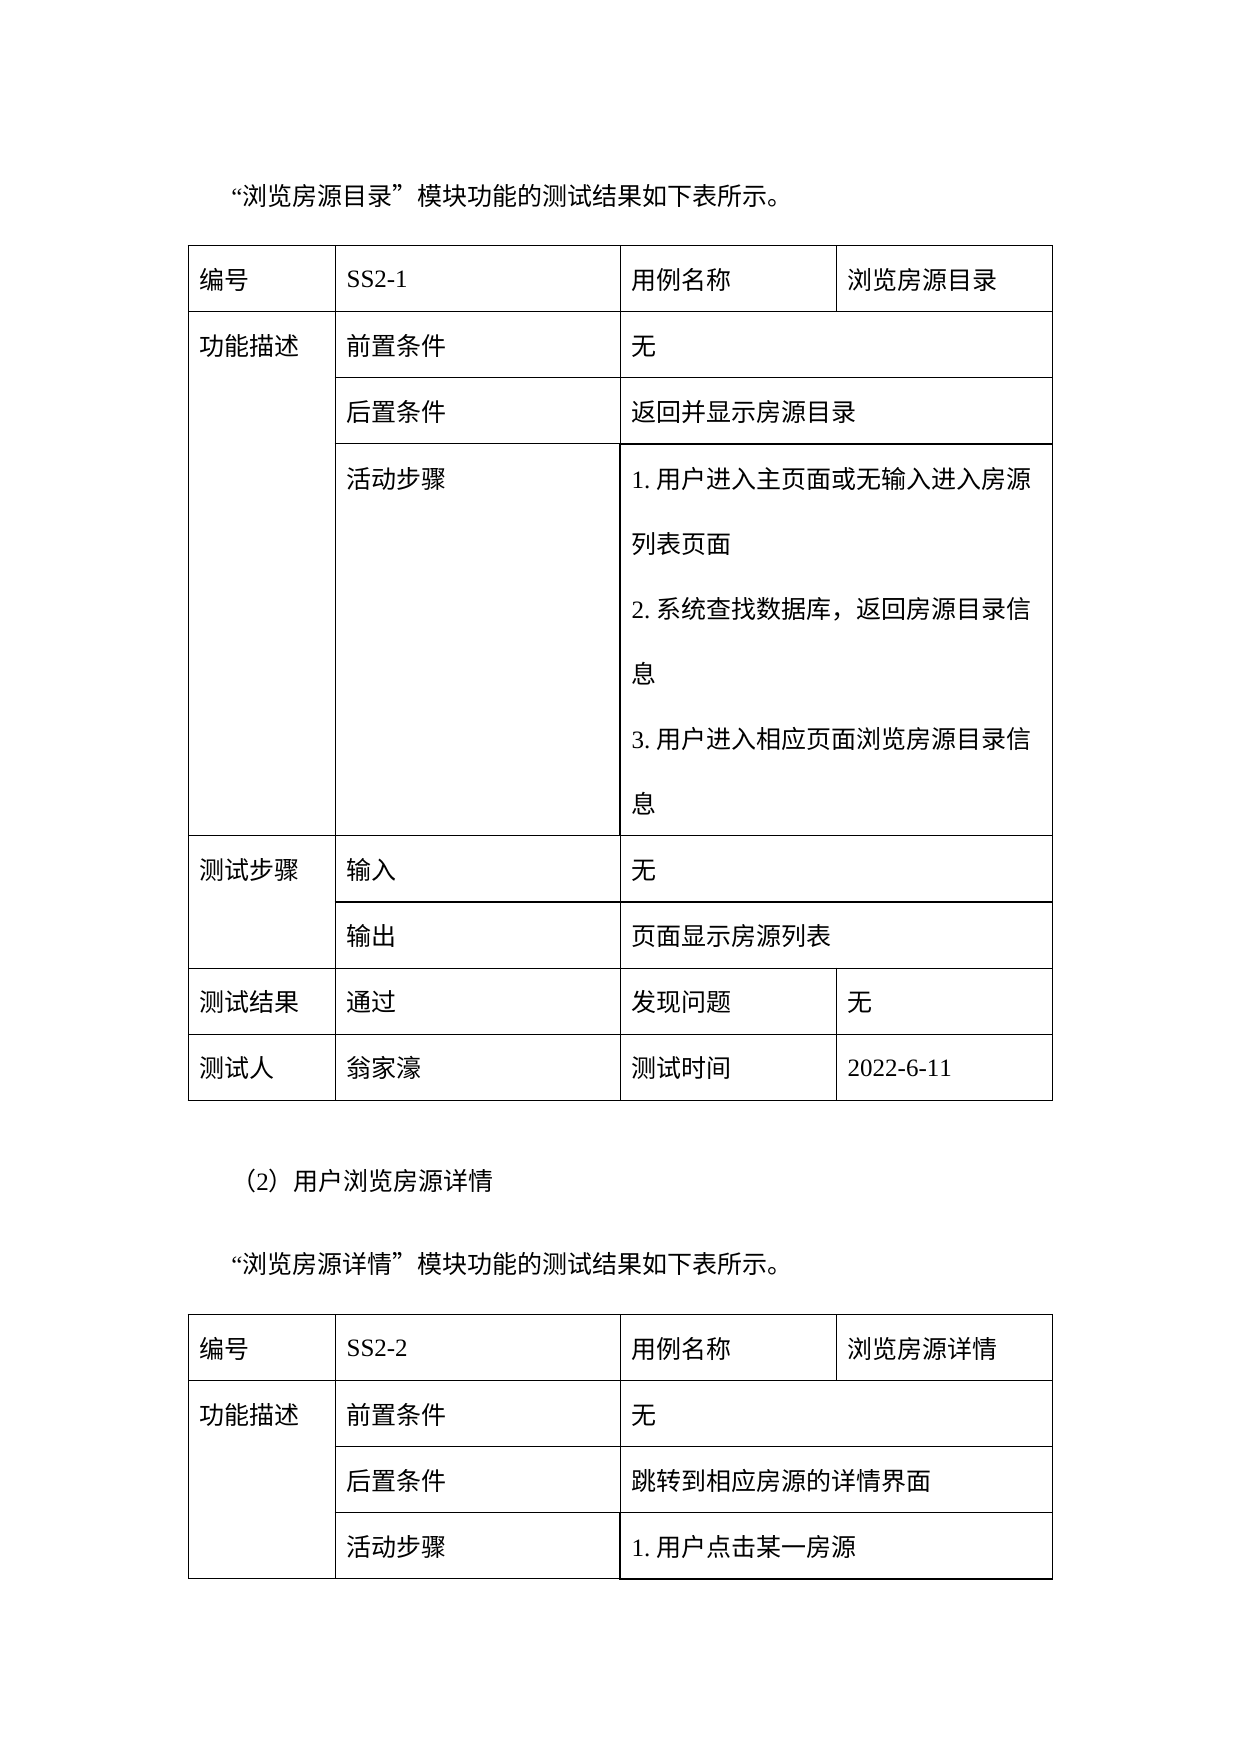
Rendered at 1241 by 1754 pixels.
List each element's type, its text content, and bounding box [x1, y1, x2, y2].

table_header 用例名称 [621, 1315, 836, 1380]
table_header 用例名称 [621, 246, 836, 311]
table_cell 无 [621, 836, 1052, 901]
table_header 编号 [189, 246, 335, 311]
table_cell 发现问题 [621, 969, 836, 1033]
table_cell 返回并显示房源目录 [621, 378, 1052, 443]
table_cell 测试结果 [189, 969, 335, 1033]
table_cell 功能描述 [189, 1381, 335, 1578]
table_cell 前置条件 [336, 312, 620, 377]
table_cell 前置条件 [336, 1381, 620, 1446]
table_cell 2022-6-11 [837, 1035, 1052, 1099]
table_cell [621, 1513, 1052, 1578]
table_cell 测试人 [189, 1035, 335, 1099]
table_header 浏览房源详情 [837, 1315, 1052, 1380]
text “浏览房源详情”模块功能的测试结果如下表所示。 [187, 1231, 1053, 1296]
text “浏览房源目录”模块功能的测试结果如下表所示。 [187, 162, 1053, 227]
text （2）用户浏览房源详情 [187, 1147, 1053, 1212]
table_cell 测试步骤 [189, 836, 335, 967]
table_cell 后置条件 [336, 378, 620, 443]
table_cell 输入 [336, 836, 620, 901]
table_cell 测试时间 [621, 1035, 836, 1099]
table_cell 后置条件 [336, 1447, 620, 1512]
table_cell 翁家濠 [336, 1035, 620, 1099]
table_cell 跳转到相应房源的详情界面 [621, 1447, 1052, 1512]
table_cell 无 [837, 969, 1052, 1033]
table_cell 输出 [336, 903, 620, 967]
table_header SS2-2 [336, 1315, 620, 1380]
table_cell 1. 用户进入主页面或无输入进入房源列表页面 2. 系统查找数据库，返回房源目录信息 3. 用户进入相应页面浏览房源目录信息 [621, 445, 1052, 835]
table_cell 活动步骤 [336, 444, 619, 835]
table_cell 页面显示房源列表 [621, 903, 1052, 967]
table_header 编号 [189, 1315, 335, 1380]
table_cell 无 [621, 312, 1052, 377]
table_header SS2-1 [336, 246, 620, 311]
table_cell 无 [621, 1381, 1052, 1446]
table_cell 通过 [336, 969, 620, 1033]
table_cell 活动步骤 [336, 1513, 619, 1578]
table_header 浏览房源目录 [837, 246, 1052, 311]
table_cell 功能描述 [189, 312, 335, 835]
